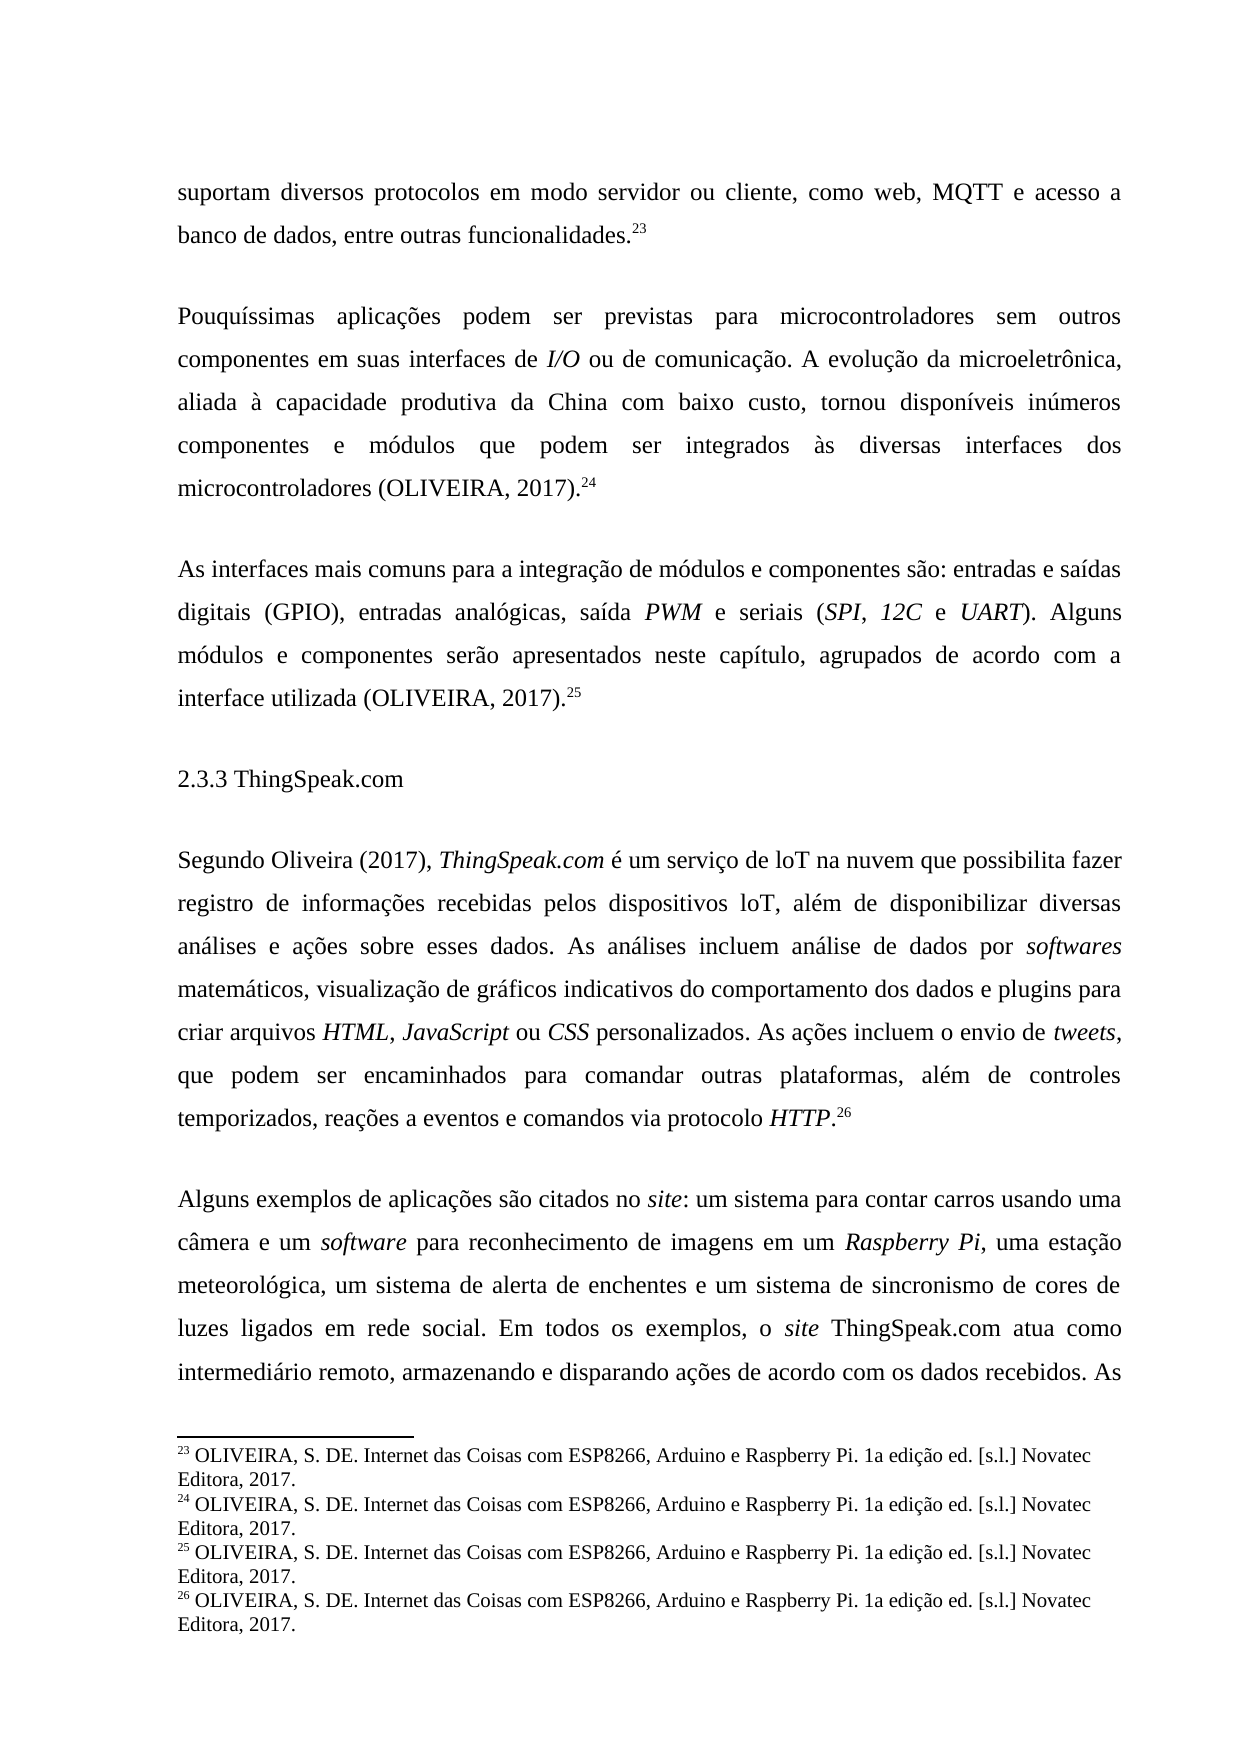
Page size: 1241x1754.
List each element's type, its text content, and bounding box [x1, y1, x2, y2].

text As interfaces mais comuns para a integração de módulos e componentes são: entradas e saídas digitais (GPIO), entradas analógicas, saída PWM e seriais (SPI, 12C e UART). Alguns módulos e componentes serão apresentados neste capítulo, agrupados de acordo com a interface utilizada (OLIVEIRA, 2017). [177, 554, 1122, 712]
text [177, 1184, 1122, 1385]
text 2.3.3 ThingSpeak.com [177, 764, 1122, 793]
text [177, 177, 1122, 249]
text Pouquíssimas aplicações podem ser previstas para microcontroladores sem outros componentes em suas interfaces de I/O ou de comunicação. A evolução da microeletrônica, aliada à capacidade produtiva da China com baixo custo, tornou disponíveis inúmeros componentes e módulos que podem ser integrados às diversas interfaces dos microcontroladores (OLIVEIRA, 2017). [177, 301, 1122, 502]
text Segundo Oliveira (2017), ThingSpeak.com é um serviço de loT na nuvem que possibilita fazer registro de informações recebidas pelos dispositivos loT, além de disponibilizar diversas análises e ações sobre esses dados. As análises incluem análise de dados por softwares matemáticos, visualização de gráficos indicativos do comportamento dos dados e plugins para criar arquivos HTML, JavaScript ou CSS personalizados. As ações incluem o envio de tweets, que podem ser encaminhados para comandar outras plataformas, além de controles temporizados, reações a eventos e comandos via protocolo HTTP. [177, 845, 1122, 1132]
